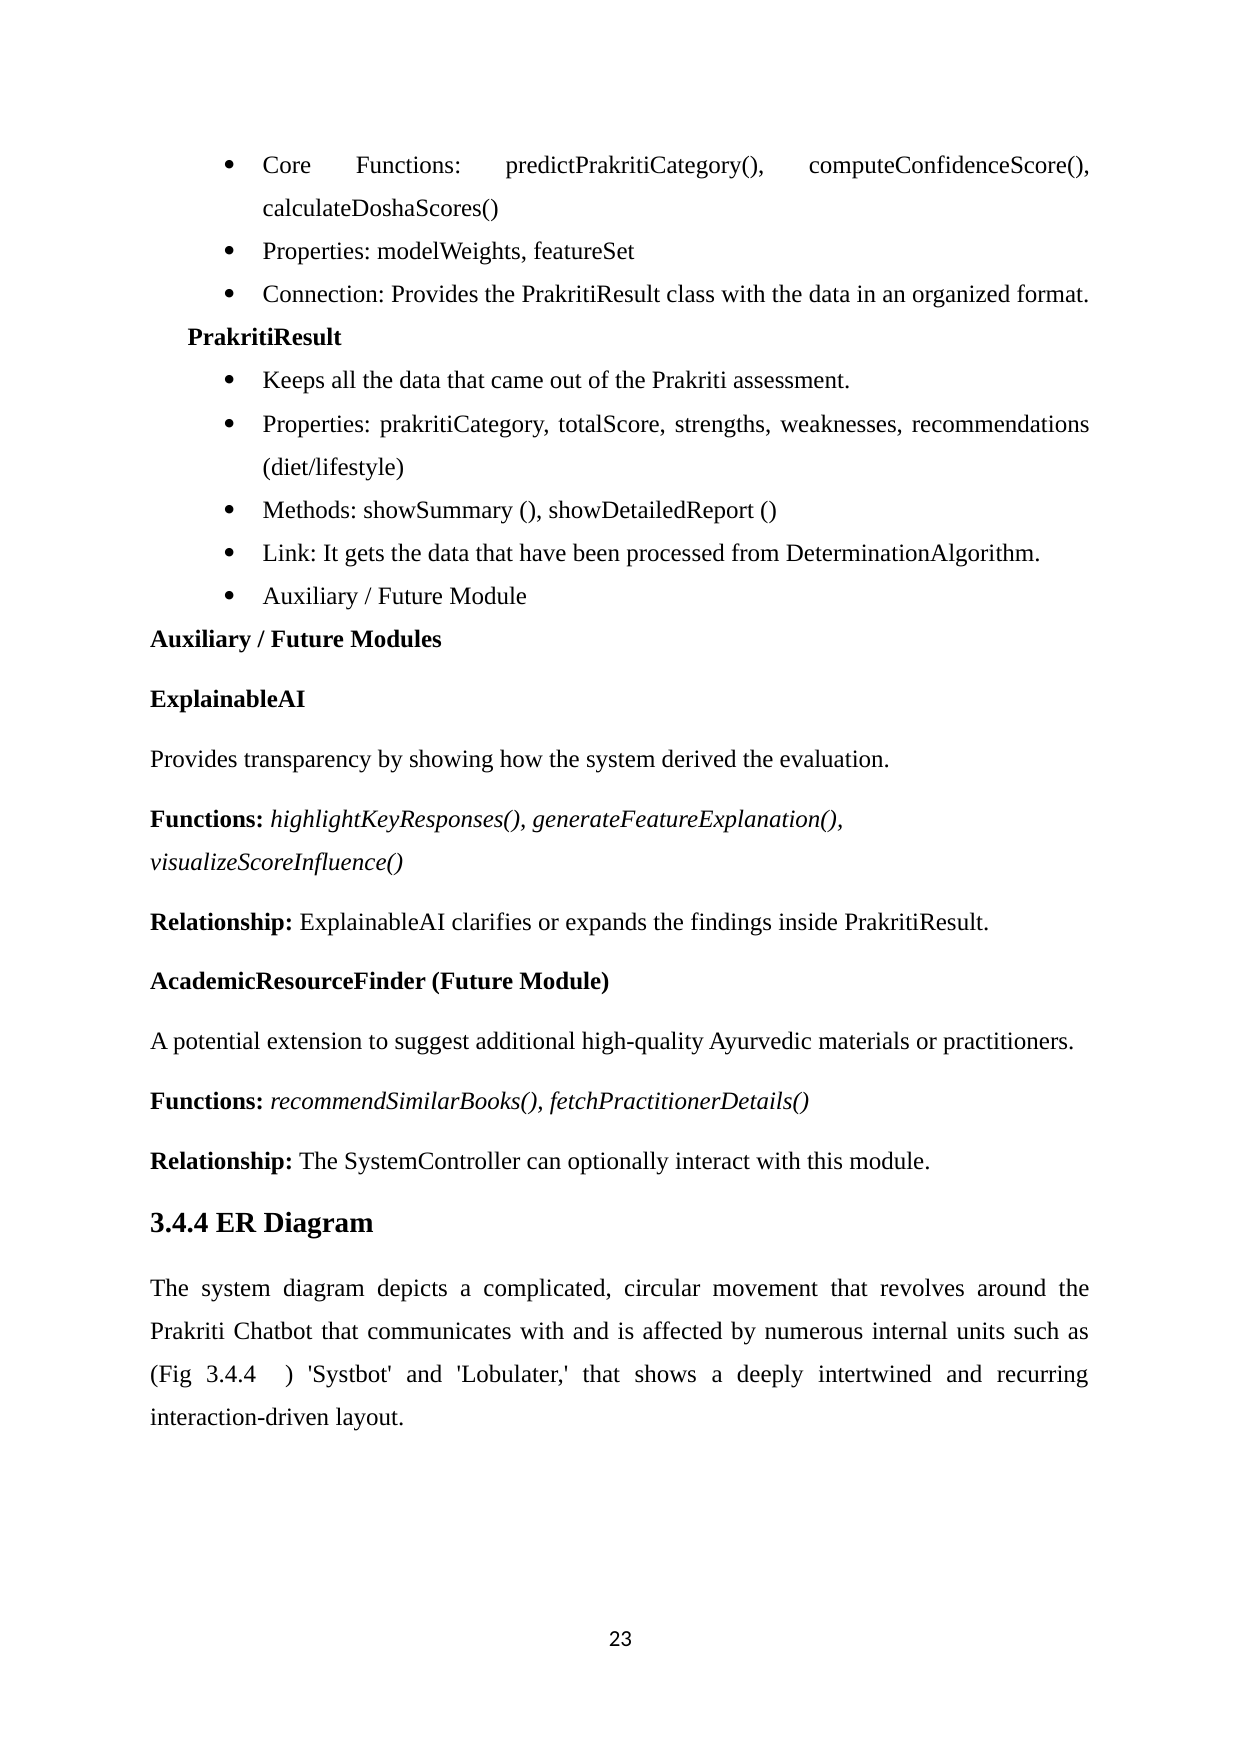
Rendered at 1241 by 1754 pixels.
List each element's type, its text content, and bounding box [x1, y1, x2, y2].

list The​‍​‌‍​‍‌​‍​‌‍​‍‌ system diagram depicts a complicated, circular movement that revolves around the Prakriti Chatbot that communicates with and is affected by numerous internal units such as (Fig 3.4.4 ) 'Systbot' and 'Lobulater,' that shows a deeply intertwined and recurring interaction-driven ​‍​‌‍​‍‌​‍​‌‍​‍‌layout. [150, 1273, 1090, 1431]
text AcademicResourceFinder (Future Module) [150, 966, 1090, 995]
text Relationship: The SystemController can optionally interact with this module. [150, 1146, 1090, 1174]
text Auxiliary / Future Modules [150, 624, 1090, 653]
text Provides transparency by showing how the system derived the evaluation. [150, 744, 1090, 773]
text ExplainableAI [150, 684, 1090, 713]
list Properties: modelWeights, featureSet [225, 236, 1090, 265]
list Core Functions: predictPrakritiCategory(), computeConfidenceScore(), calculateDoshaScores() [225, 150, 1090, 222]
text PrakritiResult [187, 322, 1090, 351]
list Link: It gets the data that have been processed from DeterminationAlgorithm. [225, 538, 1090, 567]
list Connection: Provides the PrakritiResult class with the data in an organized format. [225, 279, 1090, 308]
text 3.4.4 ER Diagram [150, 1206, 1090, 1239]
text Relationship: ExplainableAI clarifies or expands the findings inside PrakritiResult. [150, 907, 1090, 935]
list Auxiliary / Future Module [225, 581, 1090, 610]
text A potential extension to suggest additional high-quality Ayurvedic materials or practitioners. [150, 1026, 1090, 1055]
list Keeps all the data that came out of the Prakriti assessment. [225, 366, 1090, 394]
text Functions: highlightKeyResponses(), generateFeatureExplanation(), visualizeScoreInfluence() [150, 804, 1090, 876]
text Functions: recommendSimilarBooks(), fetchPractitionerDetails() [150, 1086, 1090, 1115]
list Methods: showSummary (), showDetailedReport () [225, 495, 1090, 524]
list Properties: prakritiCategory, totalScore, strengths, weaknesses, recommendations (diet/lifestyle) [225, 409, 1090, 481]
